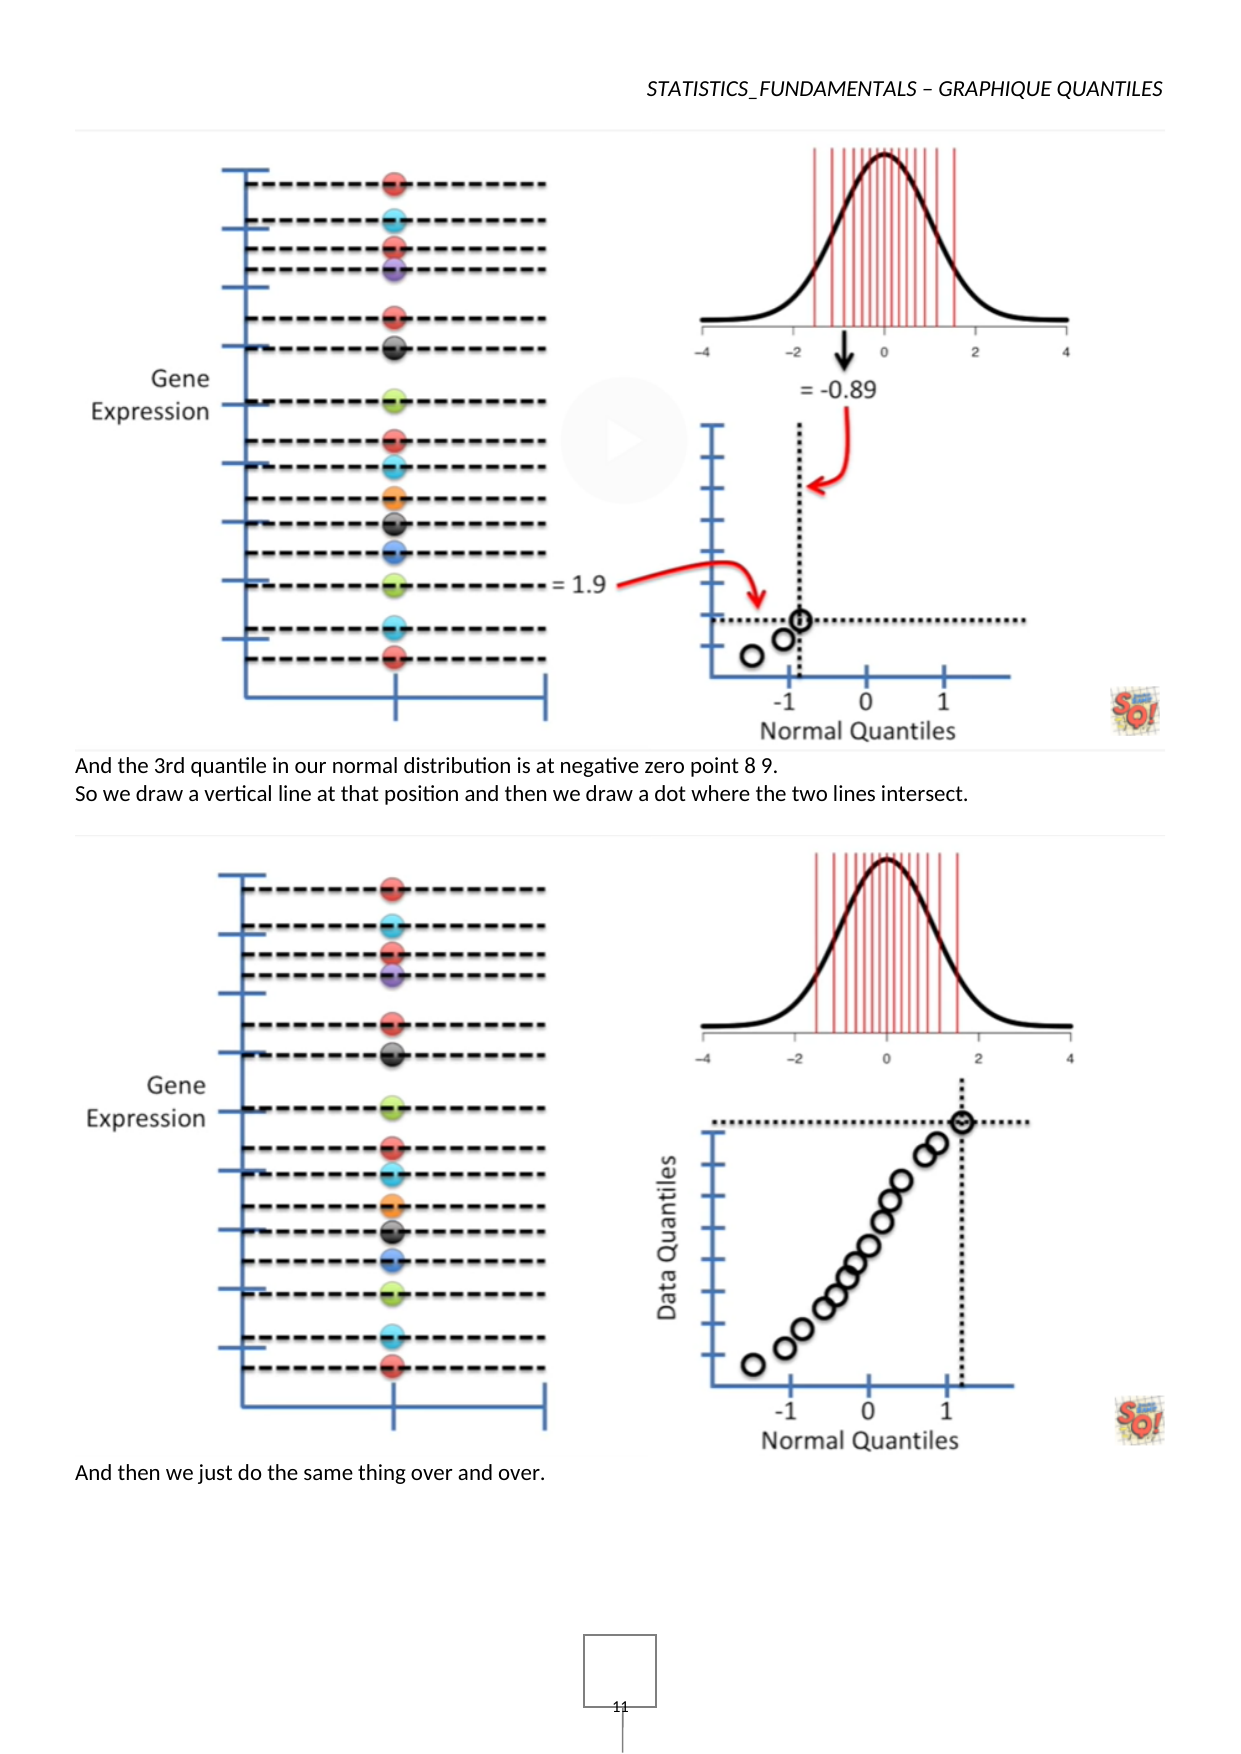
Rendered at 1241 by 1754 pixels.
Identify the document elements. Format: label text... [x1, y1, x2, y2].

text So we draw a vertical line at that position and then we draw a dot where the two lines intersect. [75, 779, 1165, 807]
text And then we just do the same thing over and over. [75, 1458, 1165, 1486]
text And the 3rd quantile in our normal distribution is at negative zero point 8 9. [75, 752, 1165, 779]
picture [75, 129, 1166, 752]
picture [75, 835, 1166, 1458]
